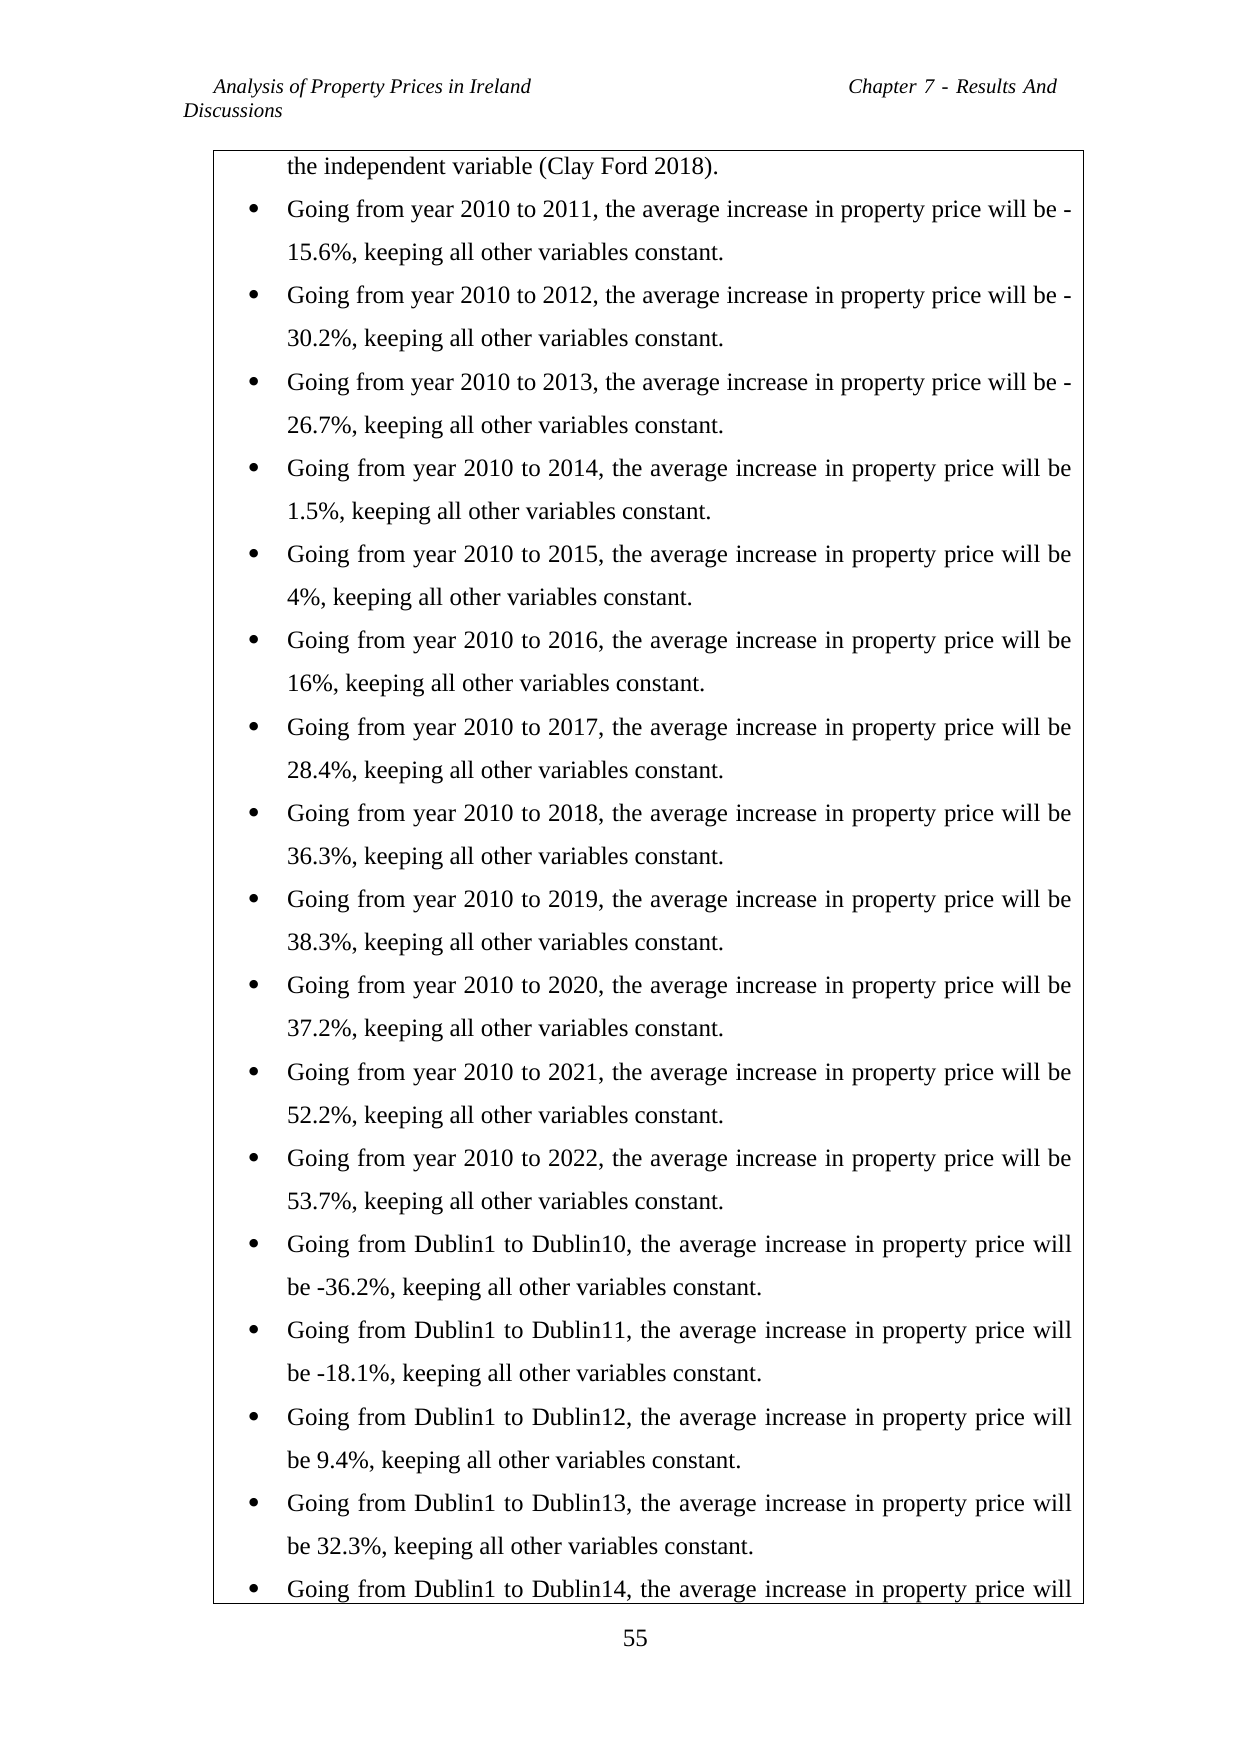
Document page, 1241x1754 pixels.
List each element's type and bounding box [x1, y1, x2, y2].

table_header [214, 151, 1083, 1603]
